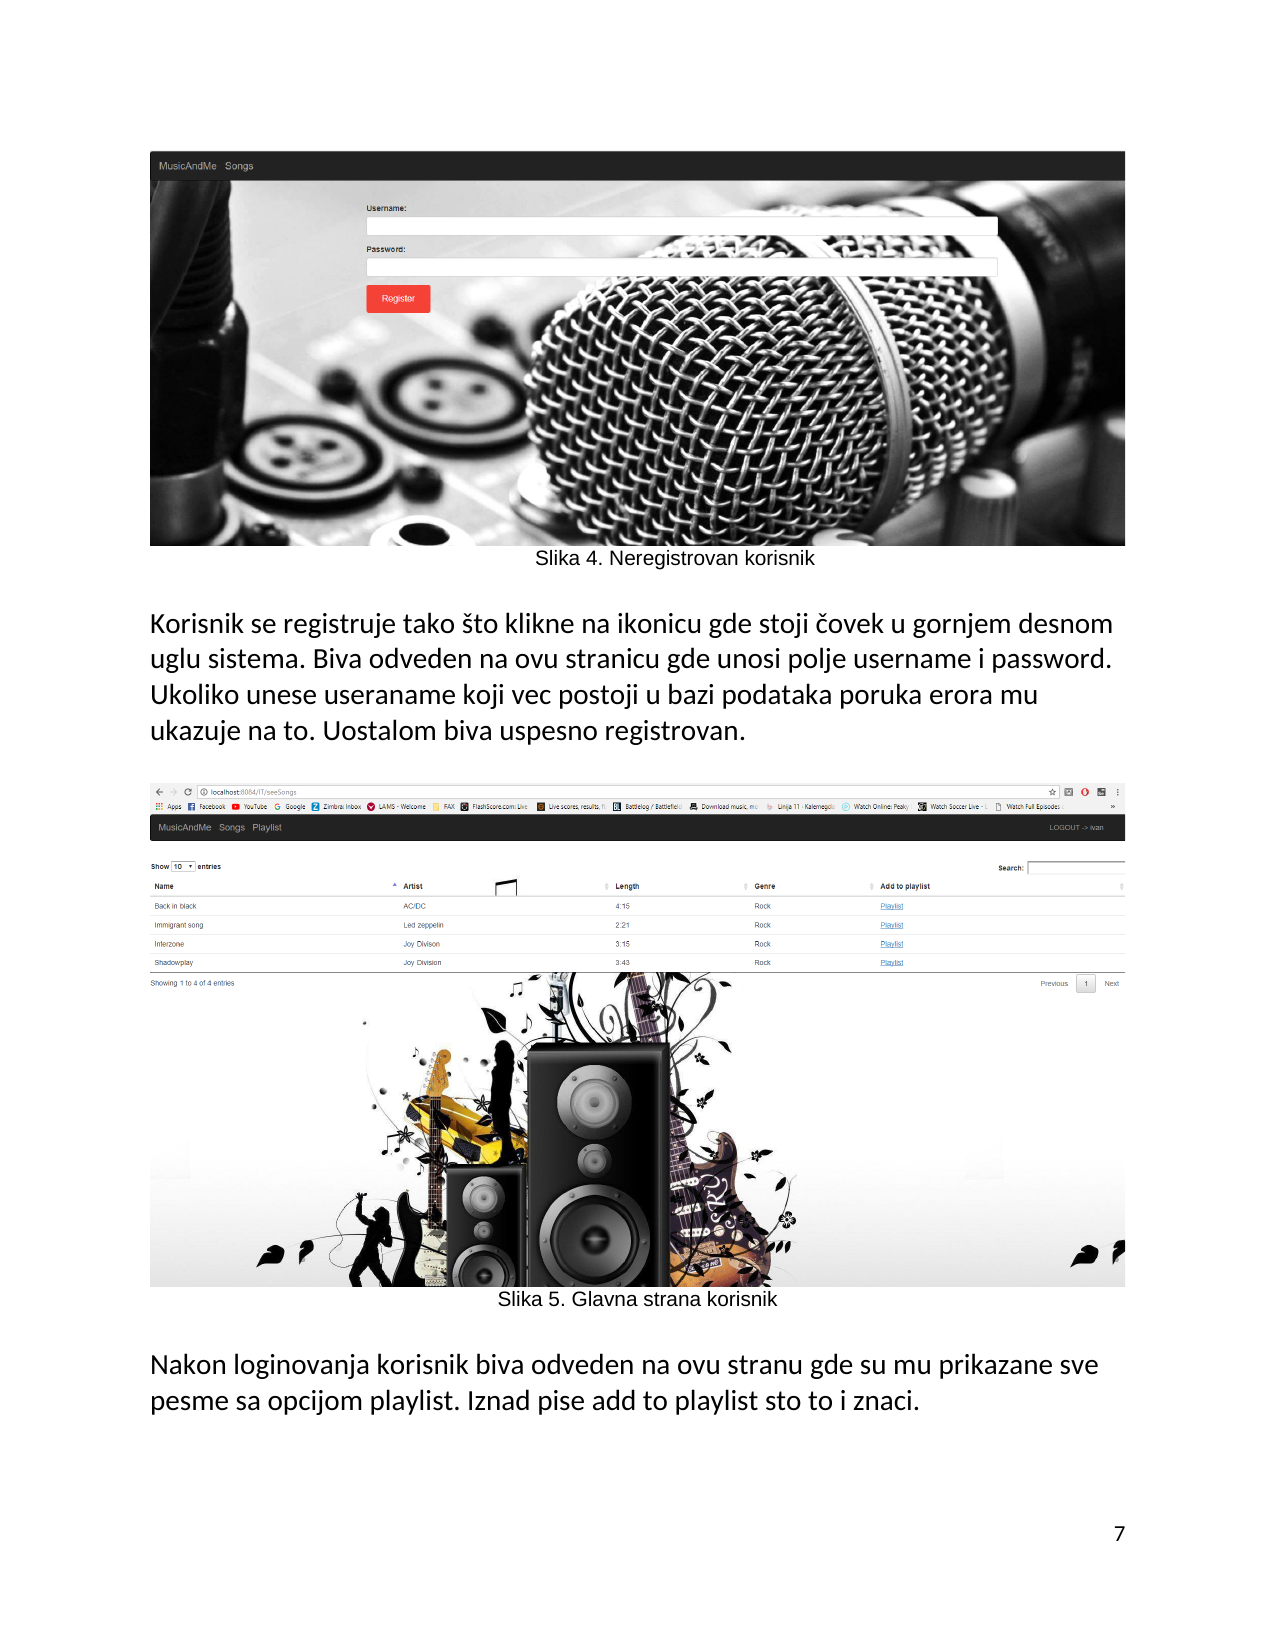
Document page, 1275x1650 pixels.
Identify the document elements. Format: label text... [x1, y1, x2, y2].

text Korisnik se registruje tako što klikne na ikonicu gde stoji čovek u gornjem desnom uglu sistema. Biva odveden na ovu stranicu gde unosi polje username i password. Ukoliko unese useraname koji vec postoji u bazi podataka poruka erora mu ukazuje na to. Uostalom biva uspesno registrovan. [150, 605, 1125, 747]
text Nakon loginovanja korisnik biva odveden na ovu stranu gde su mu prikazane sve pesme sa opcijom playlist. Iznad pise add to playlist sto to i znaci. [150, 1346, 1125, 1417]
text Slika 5. Glavna strana korisnik [150, 1287, 1125, 1311]
picture [150, 783, 1125, 1287]
text Slika 4. Neregistrovan korisnik [150, 546, 1125, 569]
picture [150, 150, 1125, 546]
